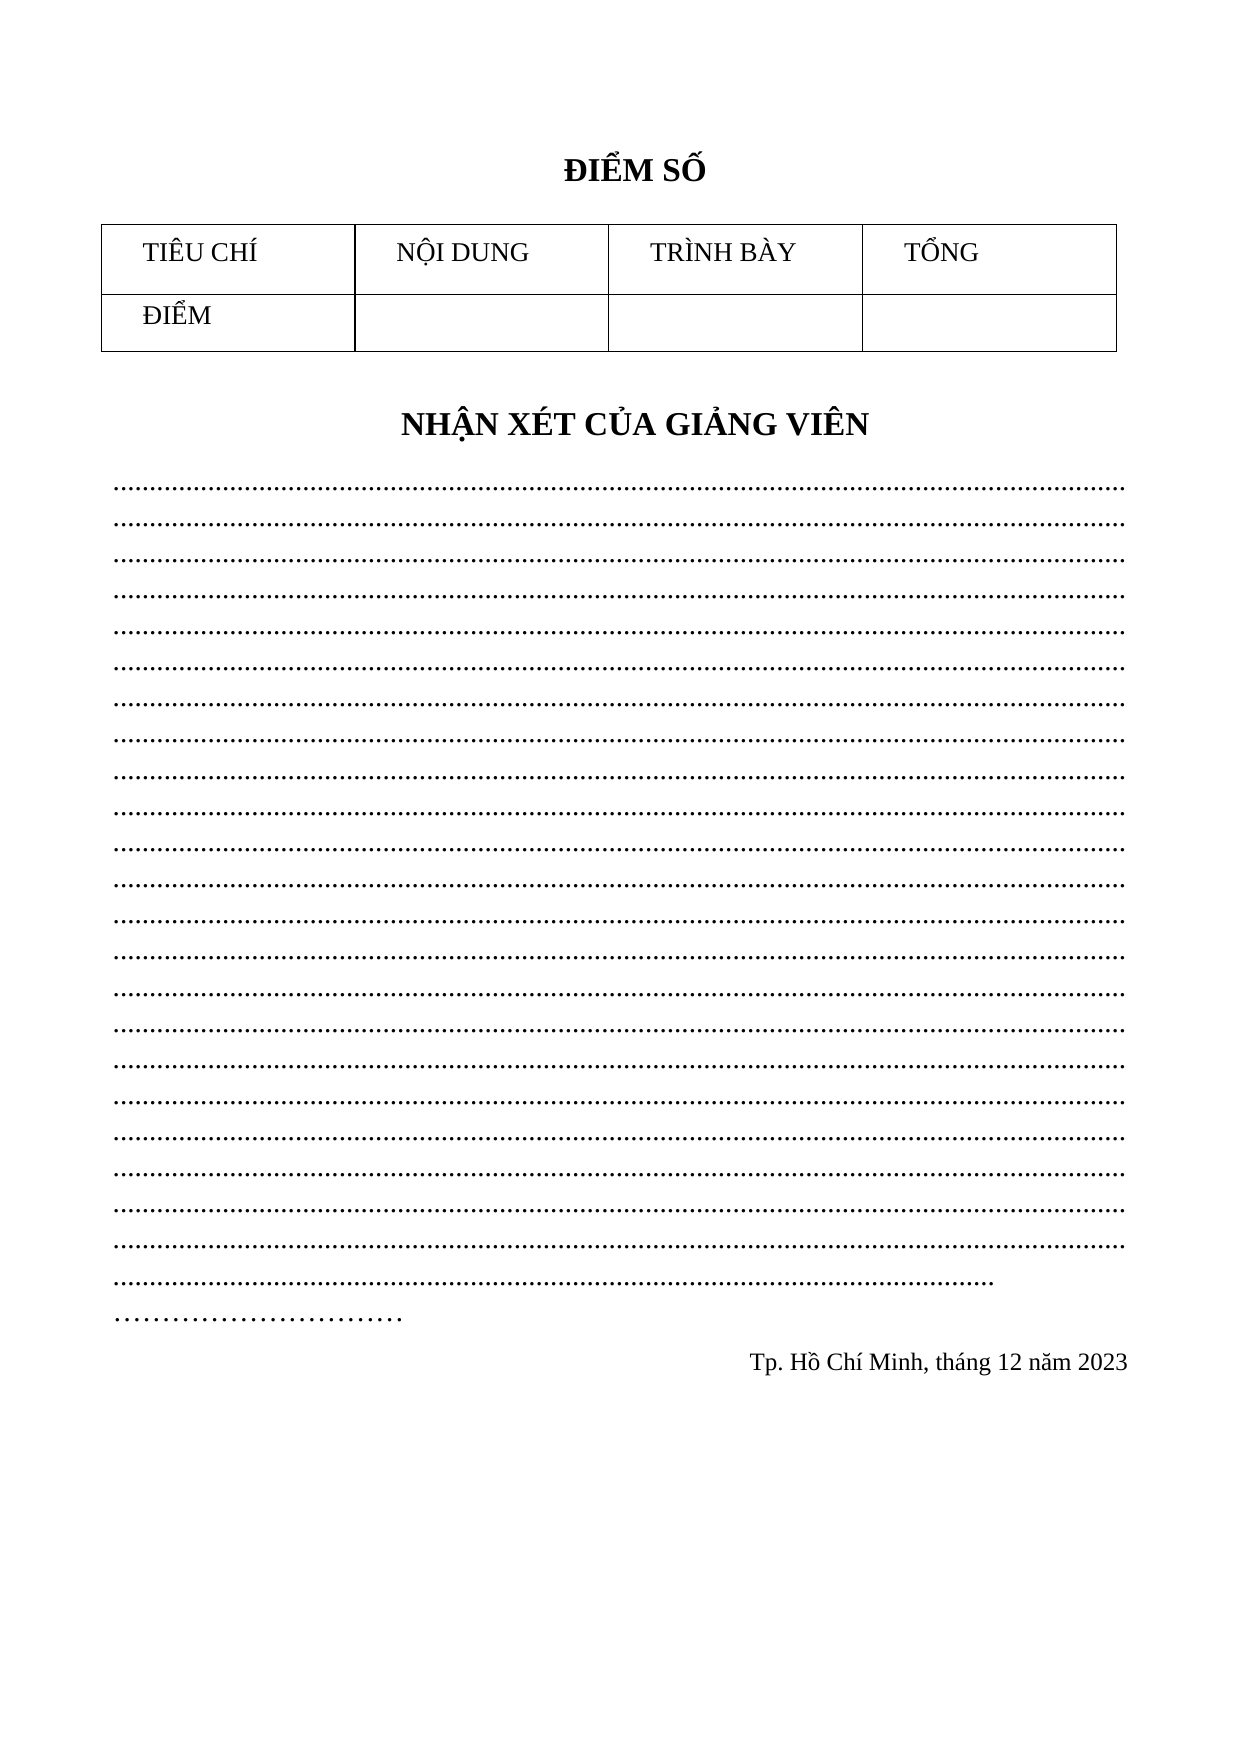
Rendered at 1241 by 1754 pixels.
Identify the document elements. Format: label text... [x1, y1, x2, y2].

text Tp. Hồ Chí Minh, tháng 12 năm 2023 [112, 1347, 1128, 1376]
text NHẬN XÉT CỦA GIẢNG VIÊN [112, 404, 1128, 443]
table_cell ĐIỂM [102, 295, 354, 351]
table_header TRÌNH BÀY [609, 225, 862, 294]
table_header NỘI DUNG [356, 225, 608, 294]
table_cell [863, 295, 1116, 351]
table_header TỔNG [863, 225, 1116, 294]
text ĐIỂM SỐ [112, 150, 1128, 188]
table_header TIÊU CHÍ [102, 225, 354, 294]
table_cell [609, 295, 862, 351]
table_cell [356, 295, 608, 351]
text ...........................................................................................................................................................................................................................................................................................................................................................................................................................................................................................................................................................................................................................................................................................................................................................................................................................................................................................................................................................................................................................................................................................................................................................................................................................................................................................................................................................................................................................................................................................................................................................................................................................................................................................................................................................................................................................................................................................................................................................................................................................................................................................................................................................................................................................................................................................................................................................................................................................................................................................................................................................................................................................................................................................................................................................................................................................................................................................................................................................................................................................................................................................................................................................................................................................................................................................................………………………… [112, 463, 1128, 1327]
